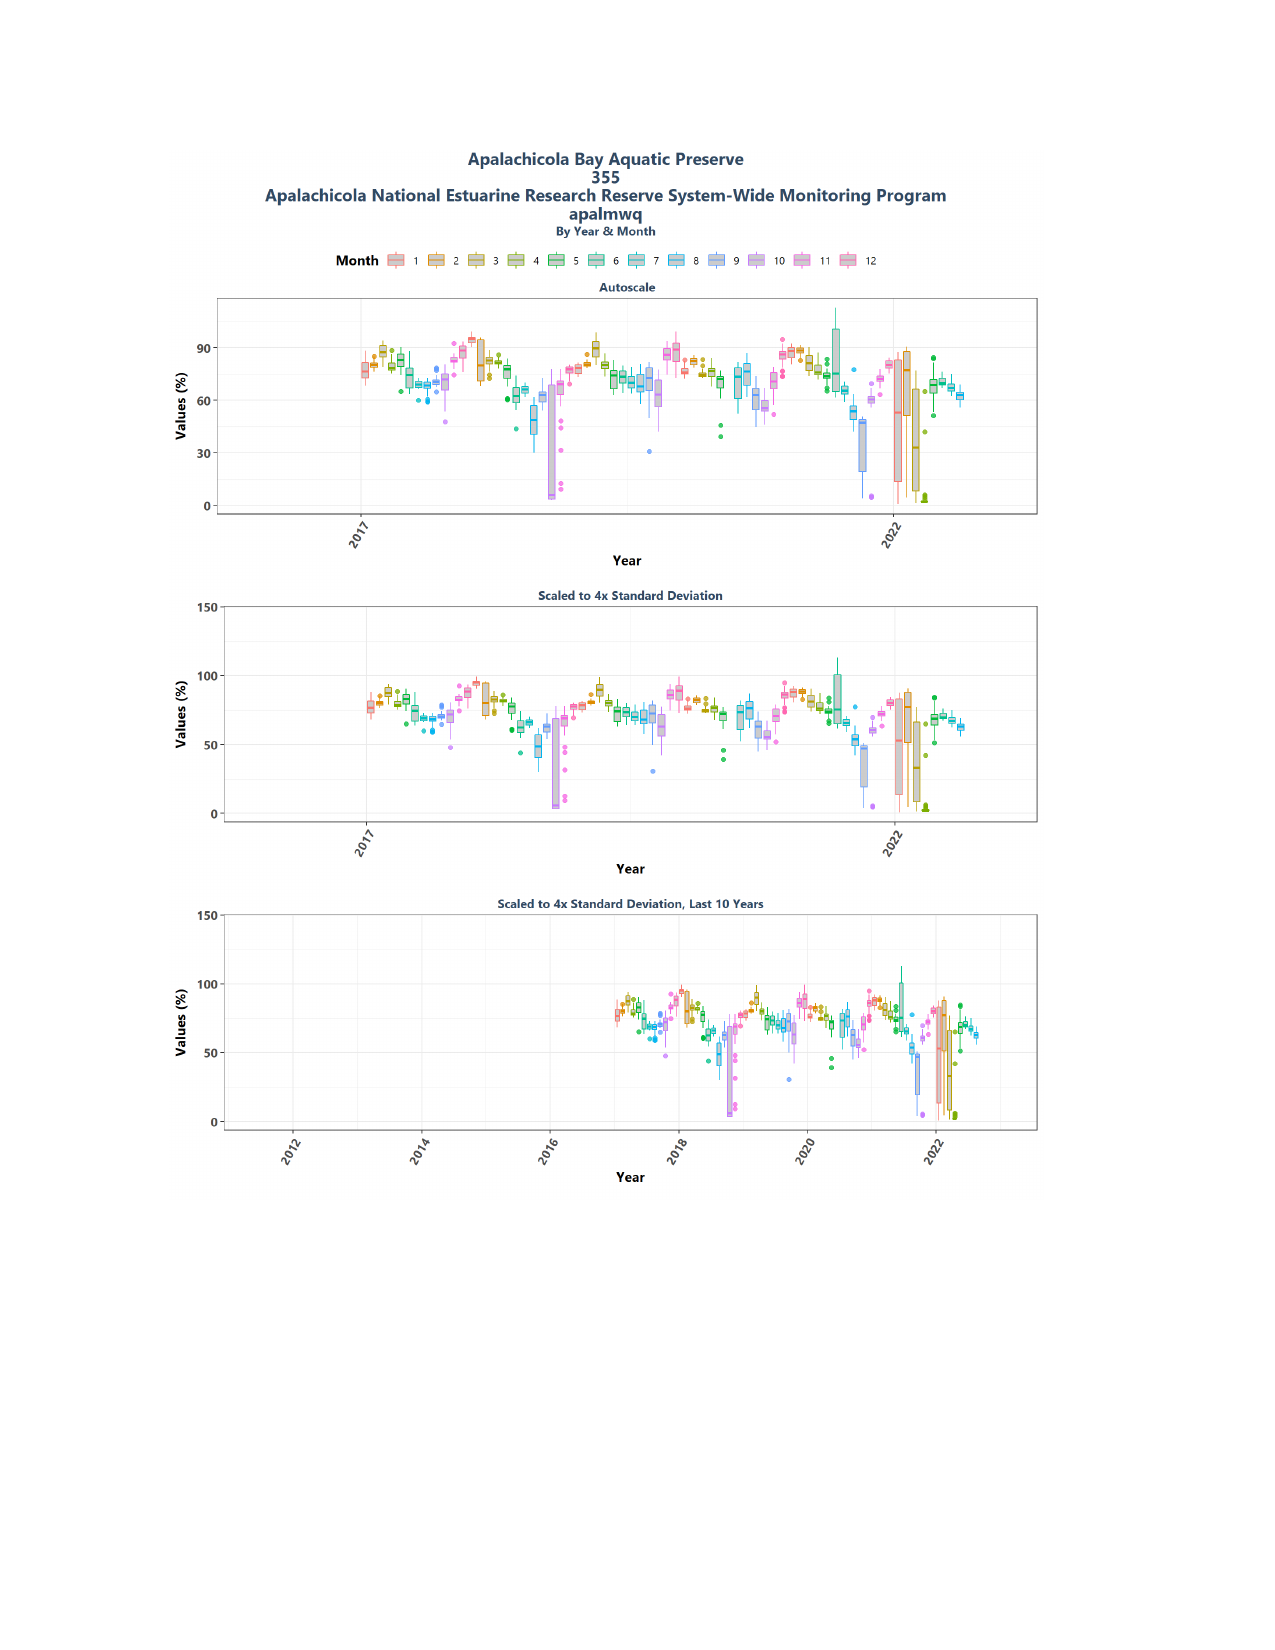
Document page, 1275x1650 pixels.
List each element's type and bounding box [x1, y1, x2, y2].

picture [168, 150, 1044, 1200]
